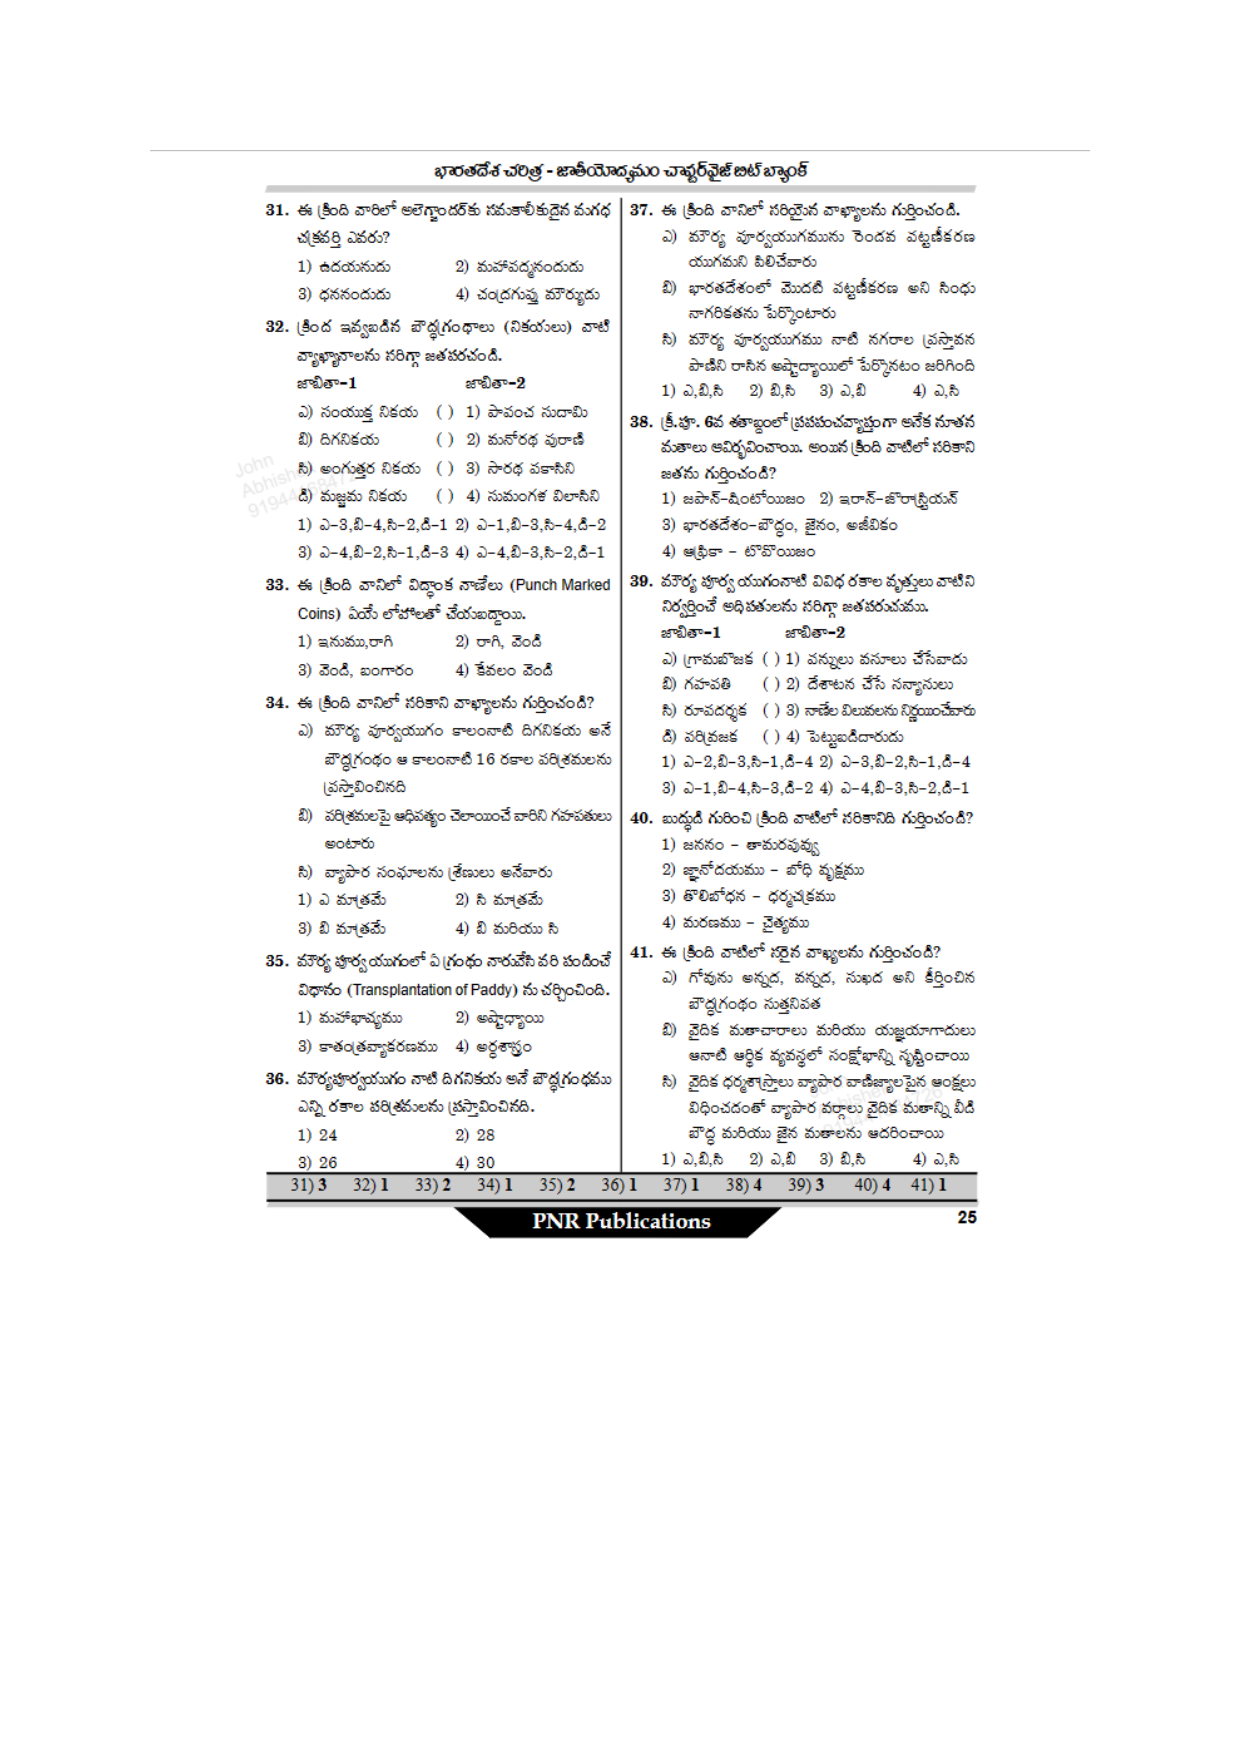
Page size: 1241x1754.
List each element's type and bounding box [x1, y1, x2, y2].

picture [150, 150, 1091, 1251]
